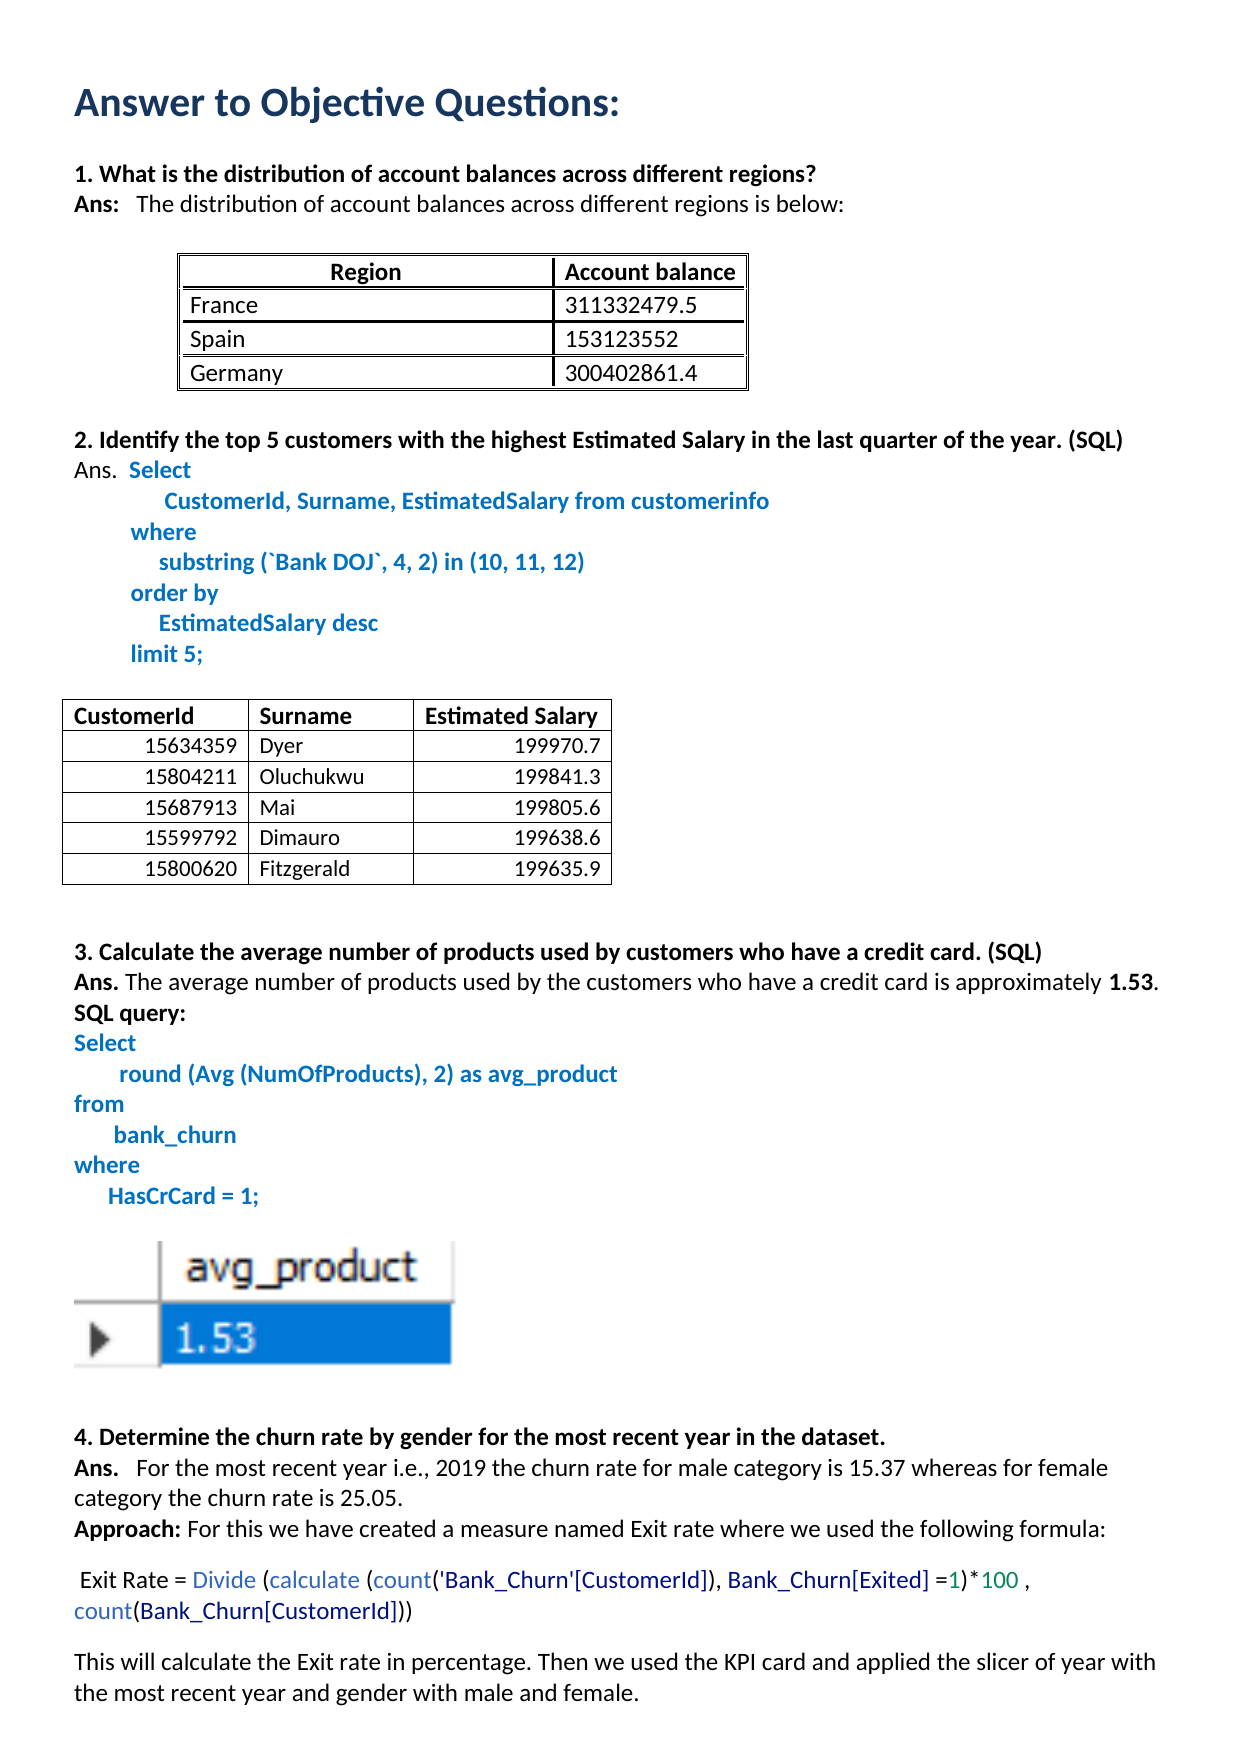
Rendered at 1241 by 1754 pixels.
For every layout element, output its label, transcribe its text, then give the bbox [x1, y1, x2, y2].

text 2. Identify the top 5 customers with the highest Estimated Salary in the last quarter of the year. (SQL) Ans. Select CustomerId, Surname, EstimatedSalary from customerinfo where substring (`Bank DOJ`, 4, 2) in (10, 11, 12) order by EstimatedSalary desc limit 5; [74, 424, 1196, 668]
table_cell 199638.6 [414, 823, 611, 853]
table_cell Fitzgerald [249, 854, 413, 883]
text Select round (Avg (NumOfProducts), 2) as avg_product from bank_churn where HasCrCard = 1; [74, 1027, 1196, 1211]
table_cell 15800620 [63, 854, 248, 883]
table_cell Mai [249, 793, 413, 822]
table_header Account balance [553, 256, 746, 286]
table_cell Dyer [249, 731, 413, 761]
table_cell 199635.9 [414, 854, 611, 883]
table_cell France [180, 286, 552, 320]
table_cell 199805.6 [414, 793, 611, 822]
table_cell 153123552 [555, 320, 746, 354]
text 1. What is the distribution of account balances across different regions? Ans: The distribution of account balances across different regions is below: [74, 158, 1196, 219]
text 4. Determine the churn rate by gender for the most recent year in the dataset. Ans. For the most recent year i.e., 2019 the churn rate for male category is 15.37 whereas for female category the churn rate is 25.05. [74, 1422, 1196, 1513]
table_cell 15687913 [63, 793, 248, 822]
text Answer to Objective Questions: [74, 76, 1196, 126]
text This will calculate the Exit rate in percentage. Then we used the KPI card and applied the slicer of year with the most recent year and gender with male and female. [74, 1646, 1196, 1707]
table_header CustomerId [63, 700, 248, 730]
text Approach: For this we have created a measure named Exit rate where we used the following formula: [74, 1513, 1196, 1544]
table_cell 311332479.5 [555, 286, 746, 320]
table_cell 15599792 [63, 823, 248, 853]
table_cell Oluchukwu [249, 762, 413, 792]
table_header Estimated Salary [414, 700, 611, 730]
table_cell Spain [180, 320, 552, 354]
table_cell 199970.7 [414, 731, 611, 761]
table_cell 15804211 [63, 762, 248, 792]
table_cell 300402861.4 [553, 354, 747, 387]
picture [73, 1241, 500, 1401]
text 3. Calculate the average number of products used by customers who have a credit card. (SQL) Ans. The average number of products used by the customers who have a credit card is approximately 1.53. [74, 936, 1196, 997]
text SQL query: [74, 997, 1196, 1027]
text Exit Rate = Divide (calculate (count('Bank_Churn'[CustomerId]), Bank_Churn[Exited] =1)*100 , count(Bank_Churn[CustomerId])) [74, 1564, 1196, 1626]
table_cell 15634359 [63, 731, 248, 761]
table_cell Germany [179, 354, 553, 387]
table_header Surname [249, 700, 413, 730]
table_cell Dimauro [249, 823, 413, 853]
table_cell 199841.3 [414, 762, 611, 792]
table_header Region [180, 256, 553, 286]
